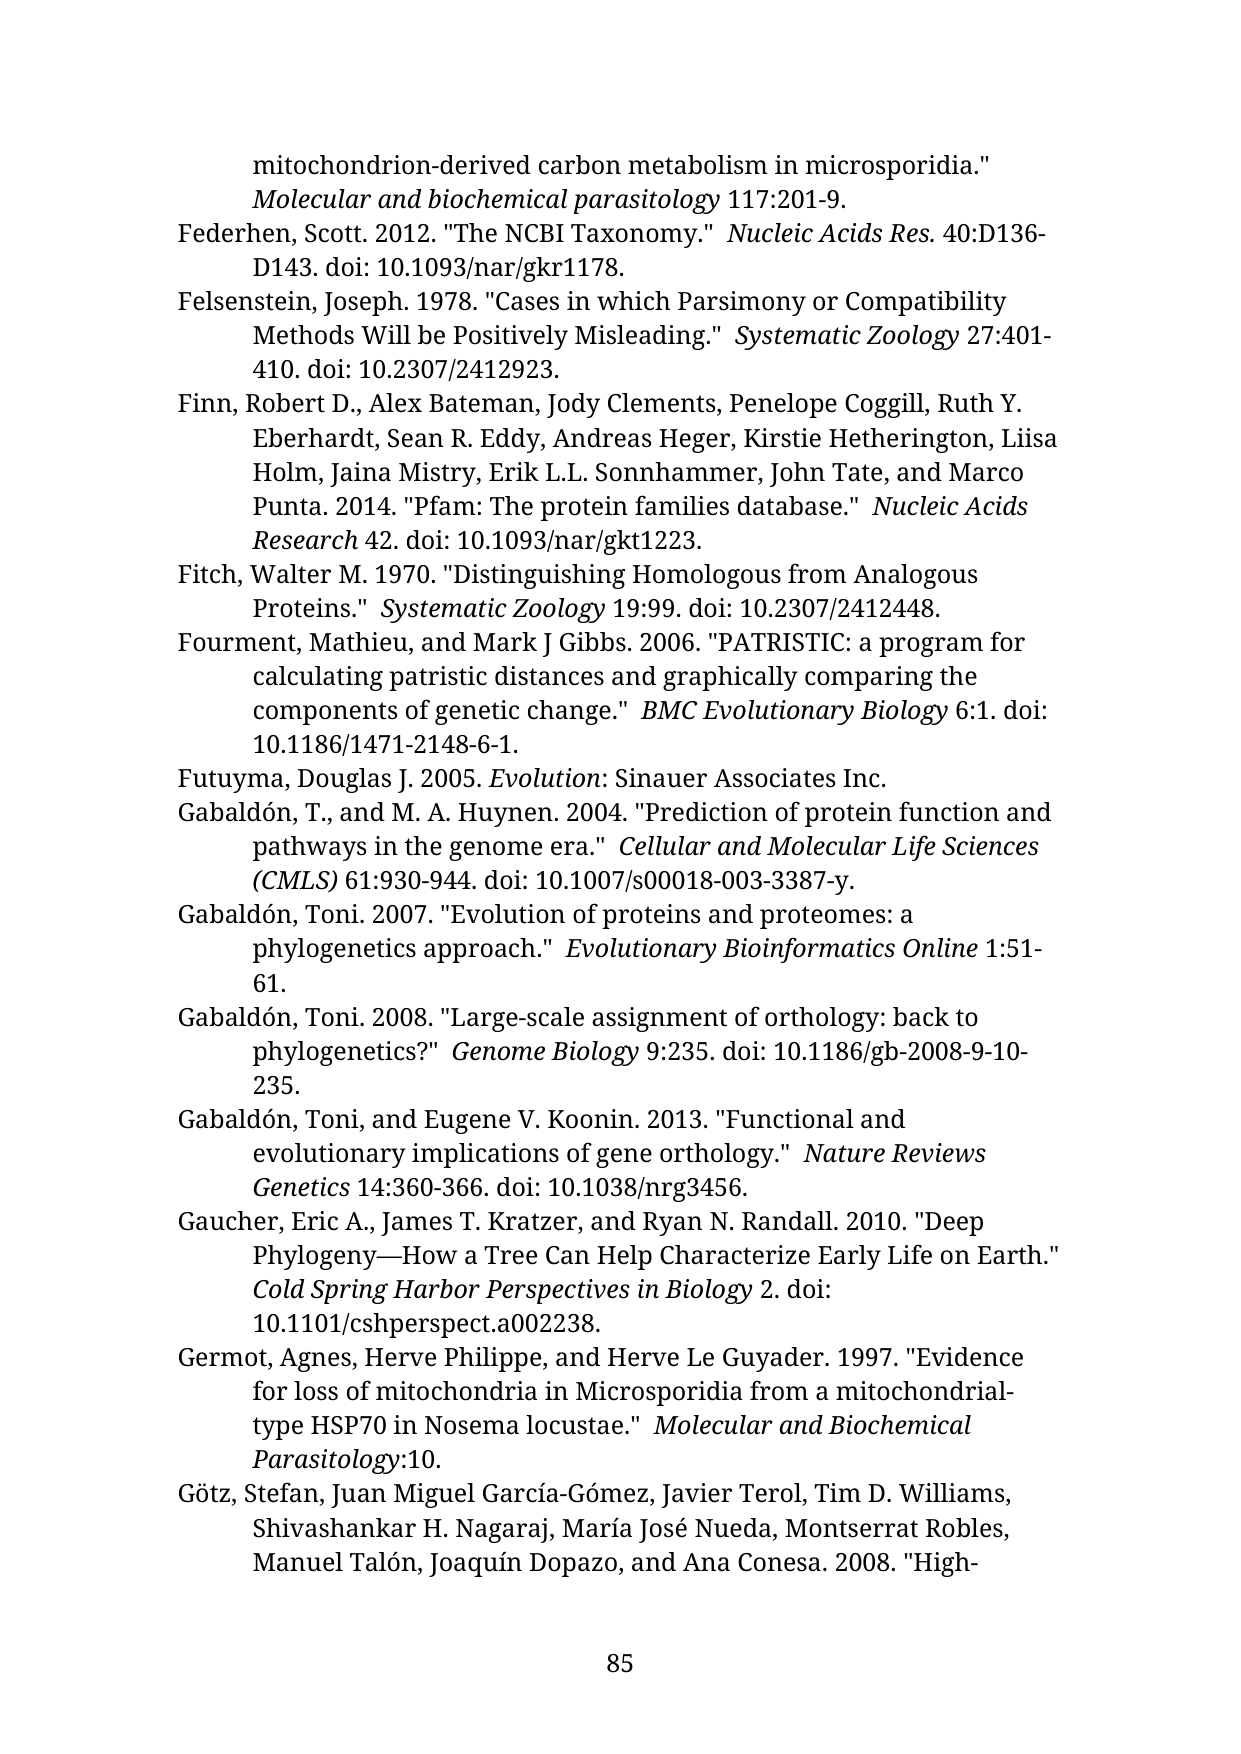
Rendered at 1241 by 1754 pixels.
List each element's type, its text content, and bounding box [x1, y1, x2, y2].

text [177, 148, 1063, 216]
text Gabaldón, T., and M. A. Huynen. 2004. "Prediction of protein function and pathways in the genome era." Cellular and Molecular Life Sciences (CMLS) 61:930-944. doi: 10.1007/s00018-003-3387-y. [177, 795, 1063, 897]
text Fitch, Walter M. 1970. "Distinguishing Homologous from Analogous Proteins." Systematic Zoology 19:99. doi: 10.2307/2412448. [177, 556, 1063, 624]
text Germot, Agnes, Herve Philippe, and Herve Le Guyader. 1997. "Evidence for loss of mitochondria in Microsporidia from a mitochondrial-type HSP70 in Nosema locustae." Molecular and Biochemical Parasitology:10. [177, 1340, 1063, 1476]
text Gabaldón, Toni. 2007. "Evolution of proteins and proteomes: a phylogenetics approach." Evolutionary Bioinformatics Online 1:51-61. [177, 897, 1063, 999]
text Gabaldón, Toni, and Eugene V. Koonin. 2013. "Functional and evolutionary implications of gene orthology." Nature Reviews Genetics 14:360-366. doi: 10.1038/nrg3456. [177, 1101, 1063, 1204]
text Felsenstein, Joseph. 1978. "Cases in which Parsimony or Compatibility Methods Will be Positively Misleading." Systematic Zoology 27:401-410. doi: 10.2307/2412923. [177, 284, 1063, 386]
text Gabaldón, Toni. 2008. "Large-scale assignment of orthology: back to phylogenetics?" Genome Biology 9:235. doi: 10.1186/gb-2008-9-10-235. [177, 999, 1063, 1101]
text Futuyma, Douglas J. 2005. Evolution: Sinauer Associates Inc. [177, 761, 1063, 795]
text Fourment, Mathieu, and Mark J Gibbs. 2006. "PATRISTIC: a program for calculating patristic distances and graphically comparing the components of genetic change." BMC Evolutionary Biology 6:1. doi: 10.1186/1471-2148-6-1. [177, 624, 1063, 761]
text Finn, Robert D., Alex Bateman, Jody Clements, Penelope Coggill, Ruth Y. Eberhardt, Sean R. Eddy, Andreas Heger, Kirstie Hetherington, Liisa Holm, Jaina Mistry, Erik L.L. Sonnhammer, John Tate, and Marco Punta. 2014. "Pfam: The protein families database." Nucleic Acids Research 42. doi: 10.1093/nar/gkt1223. [177, 386, 1063, 556]
text Federhen, Scott. 2012. "The NCBI Taxonomy." Nucleic Acids Res. 40:D136-D143. doi: 10.1093/nar/gkr1178. [177, 216, 1063, 284]
text Gaucher, Eric A., James T. Kratzer, and Ryan N. Randall. 2010. "Deep Phylogeny—How a Tree Can Help Characterize Early Life on Earth." Cold Spring Harbor Perspectives in Biology 2. doi: 10.1101/cshperspect.a002238. [177, 1204, 1063, 1340]
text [177, 1476, 1063, 1578]
